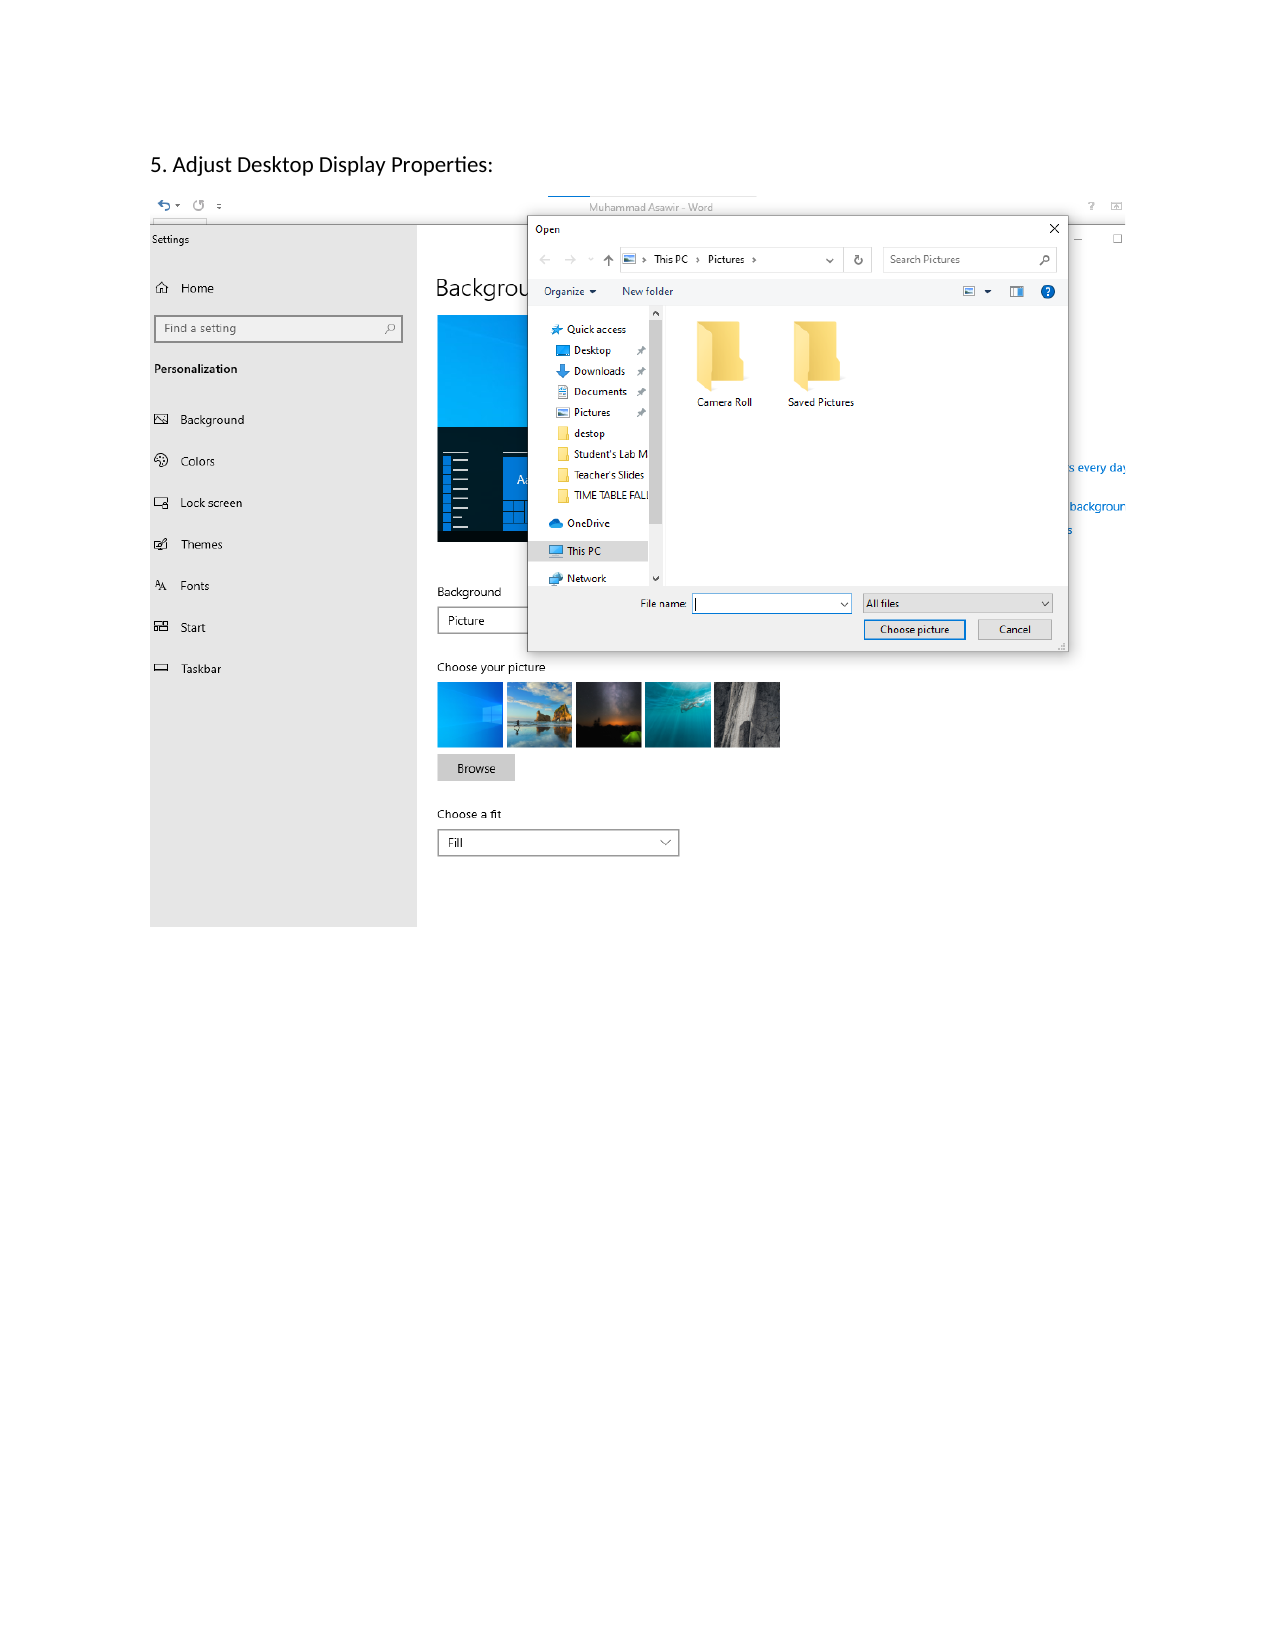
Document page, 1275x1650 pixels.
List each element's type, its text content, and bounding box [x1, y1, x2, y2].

text 5. Adjust Desktop Display Properties: [150, 150, 1125, 178]
picture [150, 196, 1125, 927]
